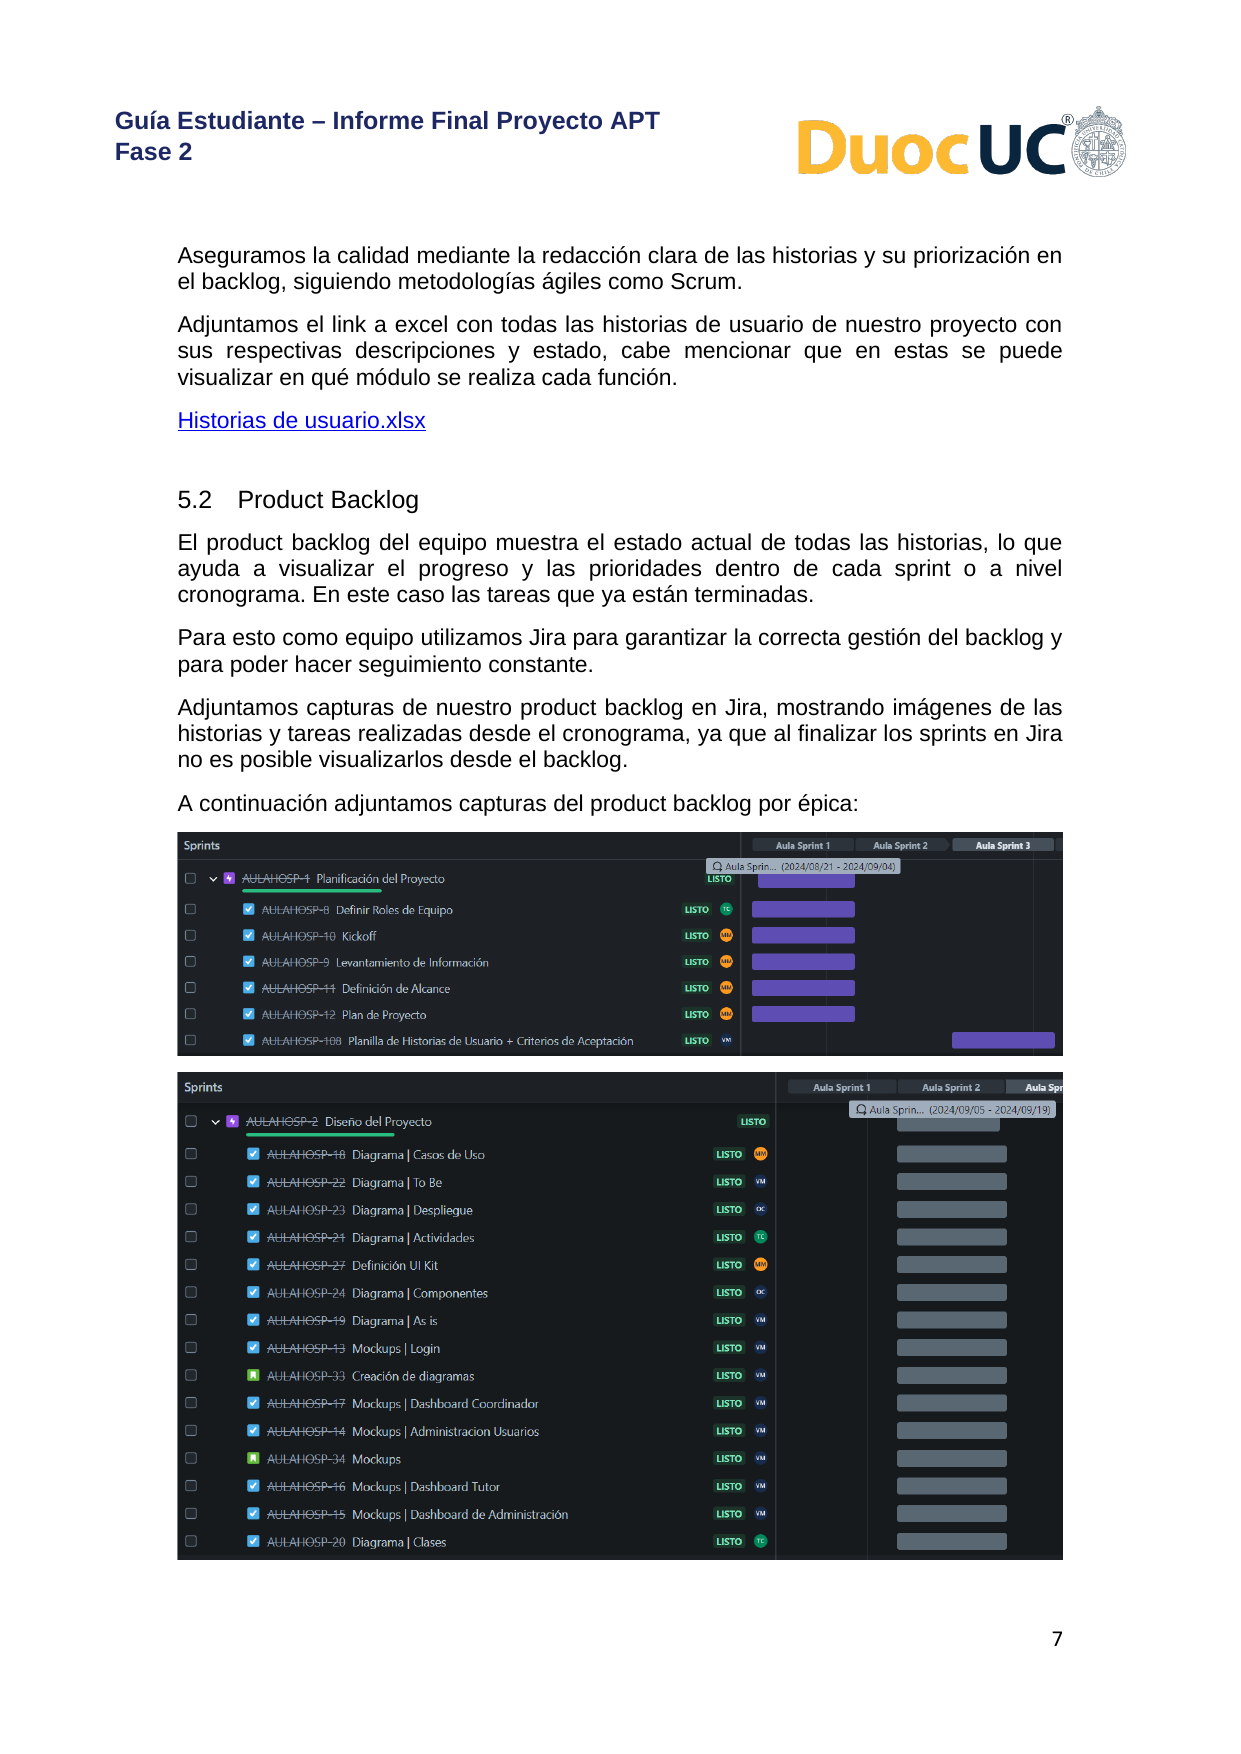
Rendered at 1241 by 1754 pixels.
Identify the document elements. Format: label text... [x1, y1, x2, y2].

picture [177, 1072, 1063, 1560]
text Historias de usuario.xlsx [177, 407, 1063, 433]
picture [798, 106, 1126, 177]
subtitle Product Backlog [177, 485, 1063, 514]
text Adjuntamos el link a excel con todas las historias de usuario de nuestro proyecto con sus respectivas descripciones y estado, cabe mencionar que en estas se puede visualizar en qué módulo se realiza cada función. [177, 311, 1063, 390]
text El product backlog del equipo muestra el estado actual de todas las historias, lo que ayuda a visualizar el progreso y las prioridades dentro de cada sprint o a nivel cronograma. En este caso las tareas que ya están terminadas. [177, 529, 1063, 608]
text Adjuntamos capturas de nuestro product backlog en Jira, mostrando imágenes de las historias y tareas realizadas desde el cronograma, ya que al finalizar los sprints en Jira no es posible visualizarlos desde el backlog. [177, 694, 1063, 773]
picture [177, 832, 1063, 1056]
text A continuación adjuntamos capturas del product backlog por épica: [177, 789, 1063, 816]
text Aseguramos la calidad mediante la redacción clara de las historias y su priorización en el backlog, siguiendo metodologías ágiles como Scrum. [177, 242, 1063, 294]
text Para esto como equipo utilizamos Jira para garantizar la correcta gestión del backlog y para poder hacer seguimiento constante. [177, 624, 1063, 677]
